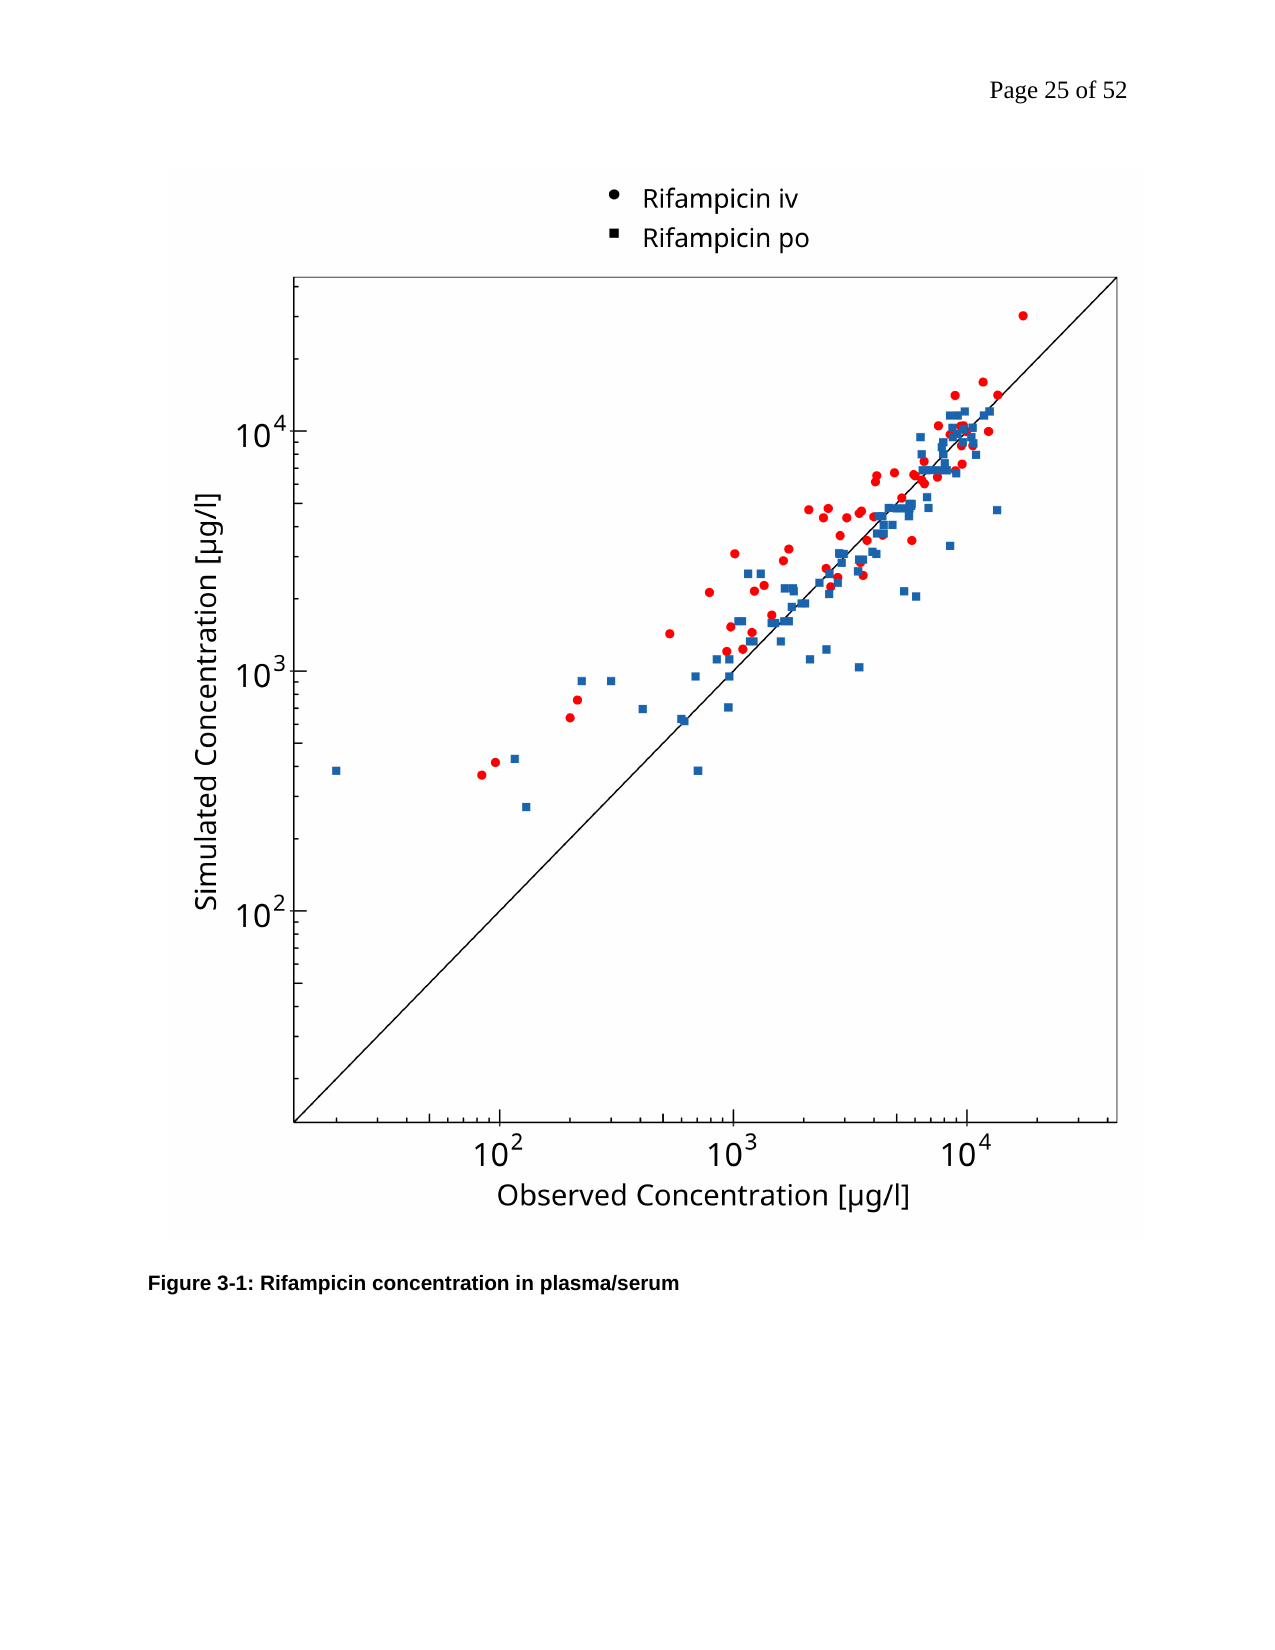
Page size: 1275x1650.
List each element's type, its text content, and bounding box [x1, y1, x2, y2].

text Figure 3-1: Rifampicin concentration in plasma/serum [148, 1271, 1127, 1295]
picture [166, 166, 1146, 1241]
